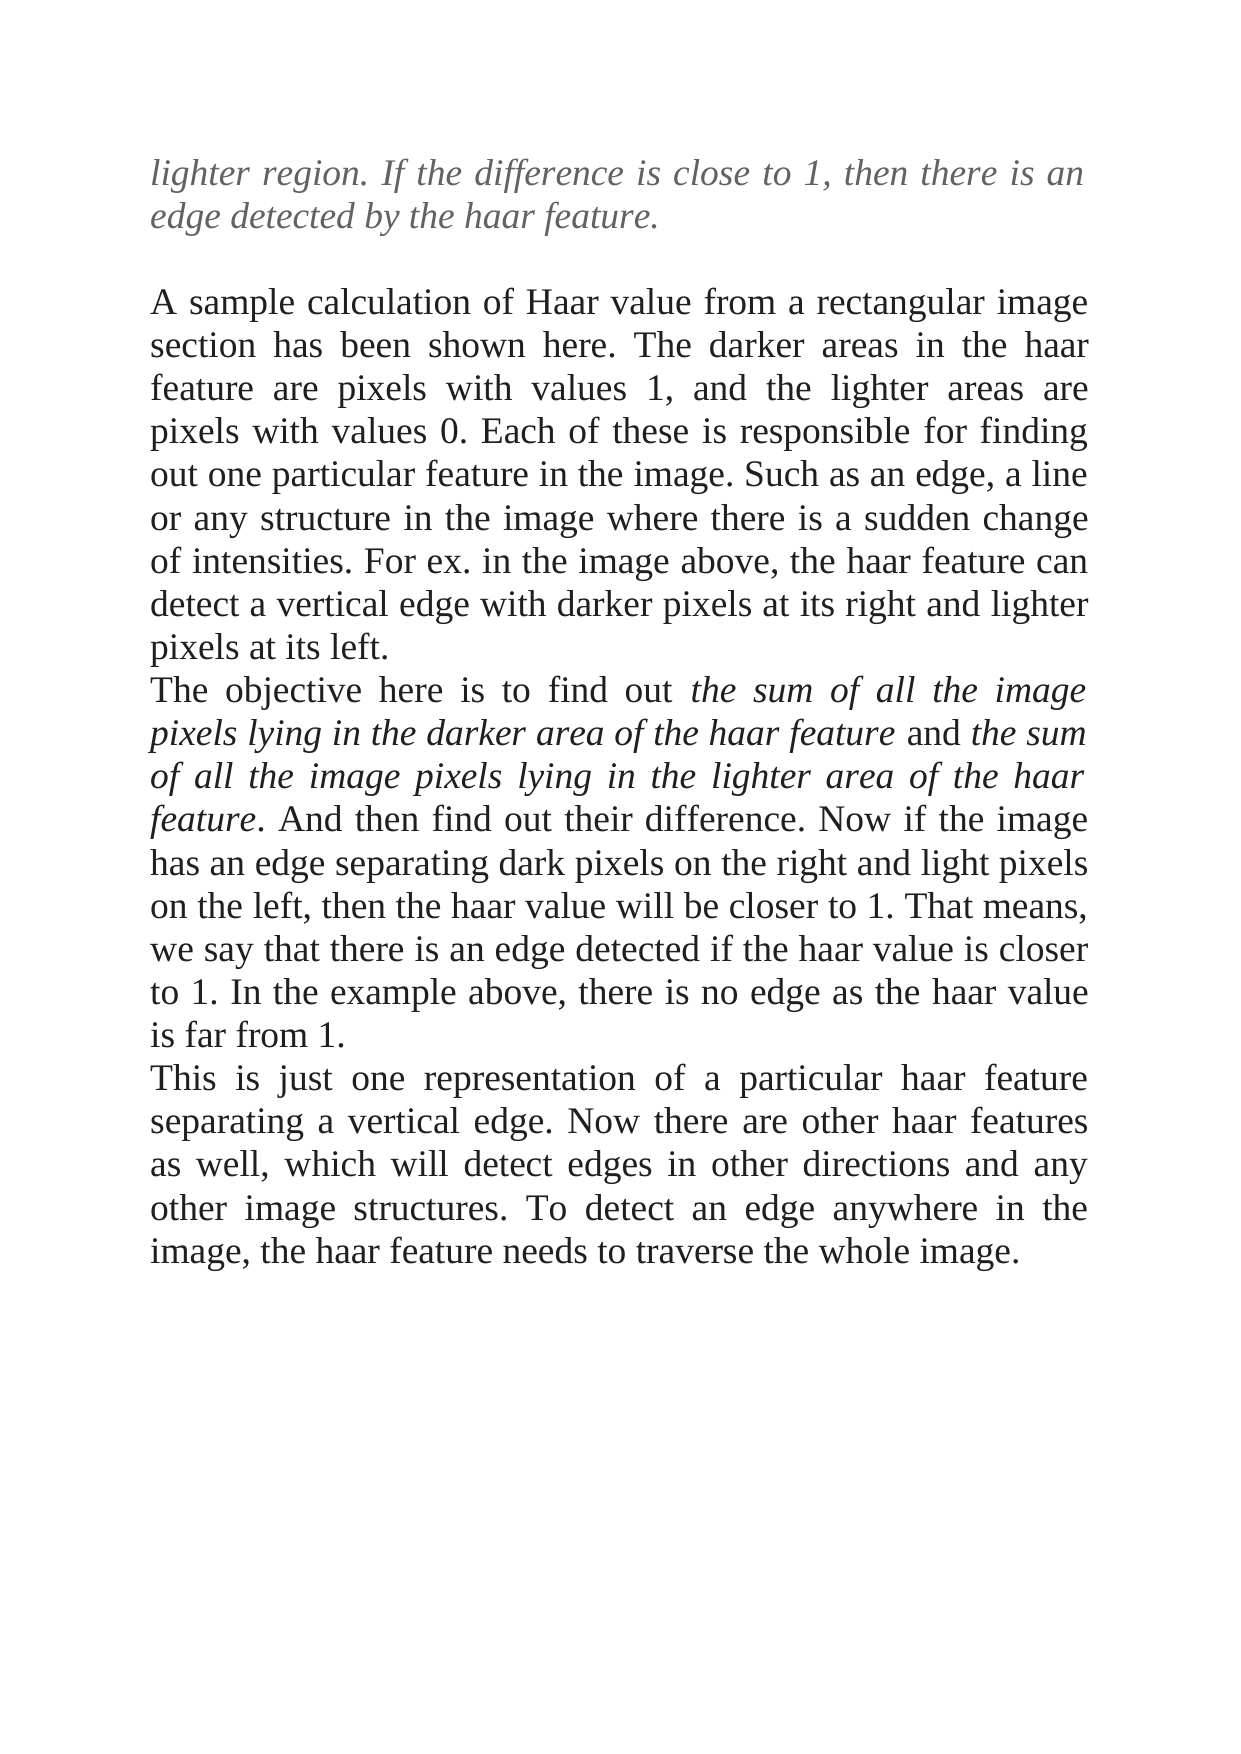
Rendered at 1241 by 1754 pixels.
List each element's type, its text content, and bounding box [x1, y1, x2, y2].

picture [150, 408, 1116, 818]
text The first contribution to the research was the introduction of the haar features shown above. These features on the image makes it easy to find out the edges or the lines in the image, or to pick areas where there is a sudden change in the intensities of the pixels. [150, 150, 1090, 366]
text Fig. The rectangle on the left is a sample representation of an image with pixel values 0.0 to 1.0. The rectangle at the center is a haar kernel which has all the light pixels on the left and all the dark pixels on the right. The haar calculation is done by finding out the difference of the average of the pixel values at the darker region and the average of the pixel values at the lighter region. If the difference is close to 1, then there is an edge detected by the haar feature. [150, 818, 1090, 1162]
text A sample calculation of Haar value from a rectangular image section has been shown here. The darker areas in the haar feature are pixels with values 1, and the lighter areas are pixels with values 0. Each of these is responsible for finding out one particular feature in the image. Such as an edge, a line or any structure in the image where there is a sudden change of intensities. For ex. in the image above, the haar feature can detect a vertical edge with darker pixels at its right and lighter pixels at its left. [150, 1205, 1090, 1593]
